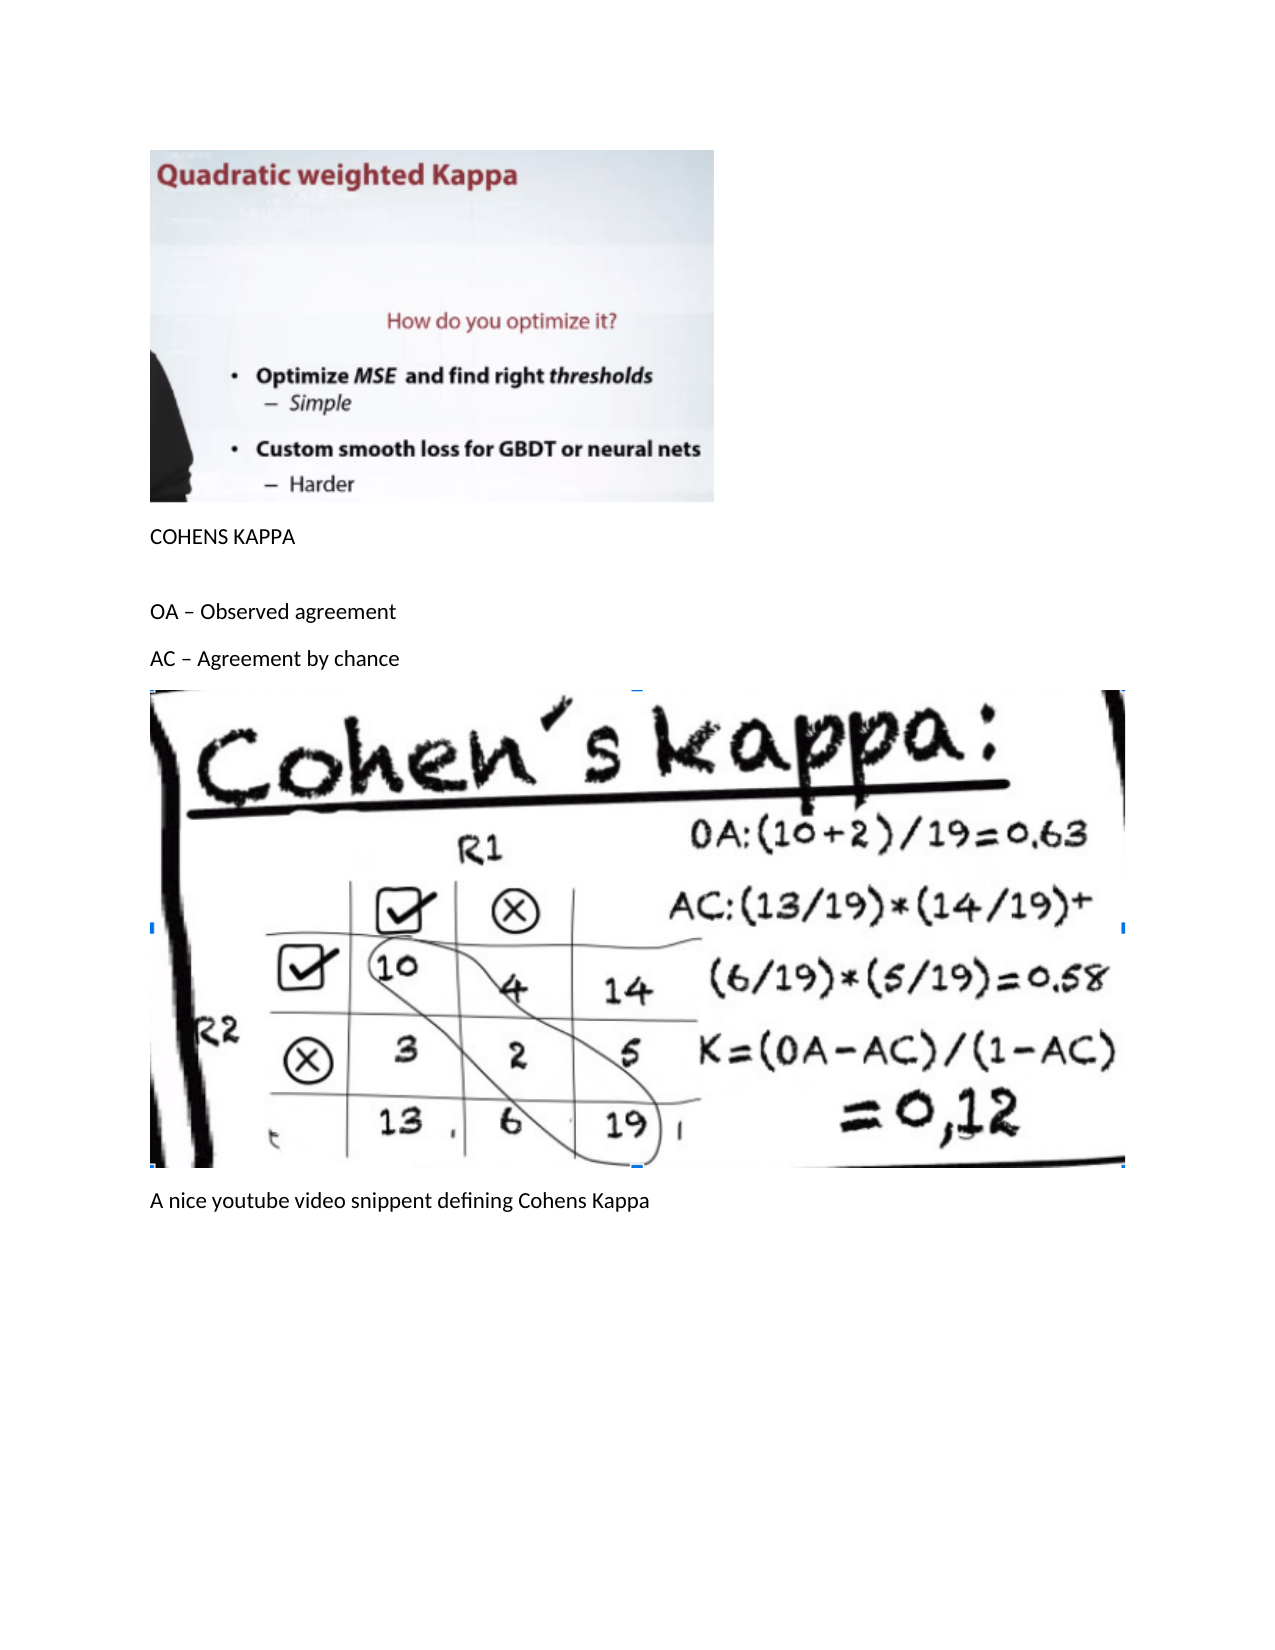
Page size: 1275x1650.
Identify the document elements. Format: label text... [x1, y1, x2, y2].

picture [150, 690, 1125, 1168]
text COHENS KAPPA [150, 522, 1125, 578]
picture [150, 150, 714, 504]
text A nice youtube video snippent defining Cohens Kappa [150, 1187, 1125, 1215]
text AC – Agreement by chance [150, 644, 1125, 672]
text OA – Observed agreement [150, 597, 1125, 625]
